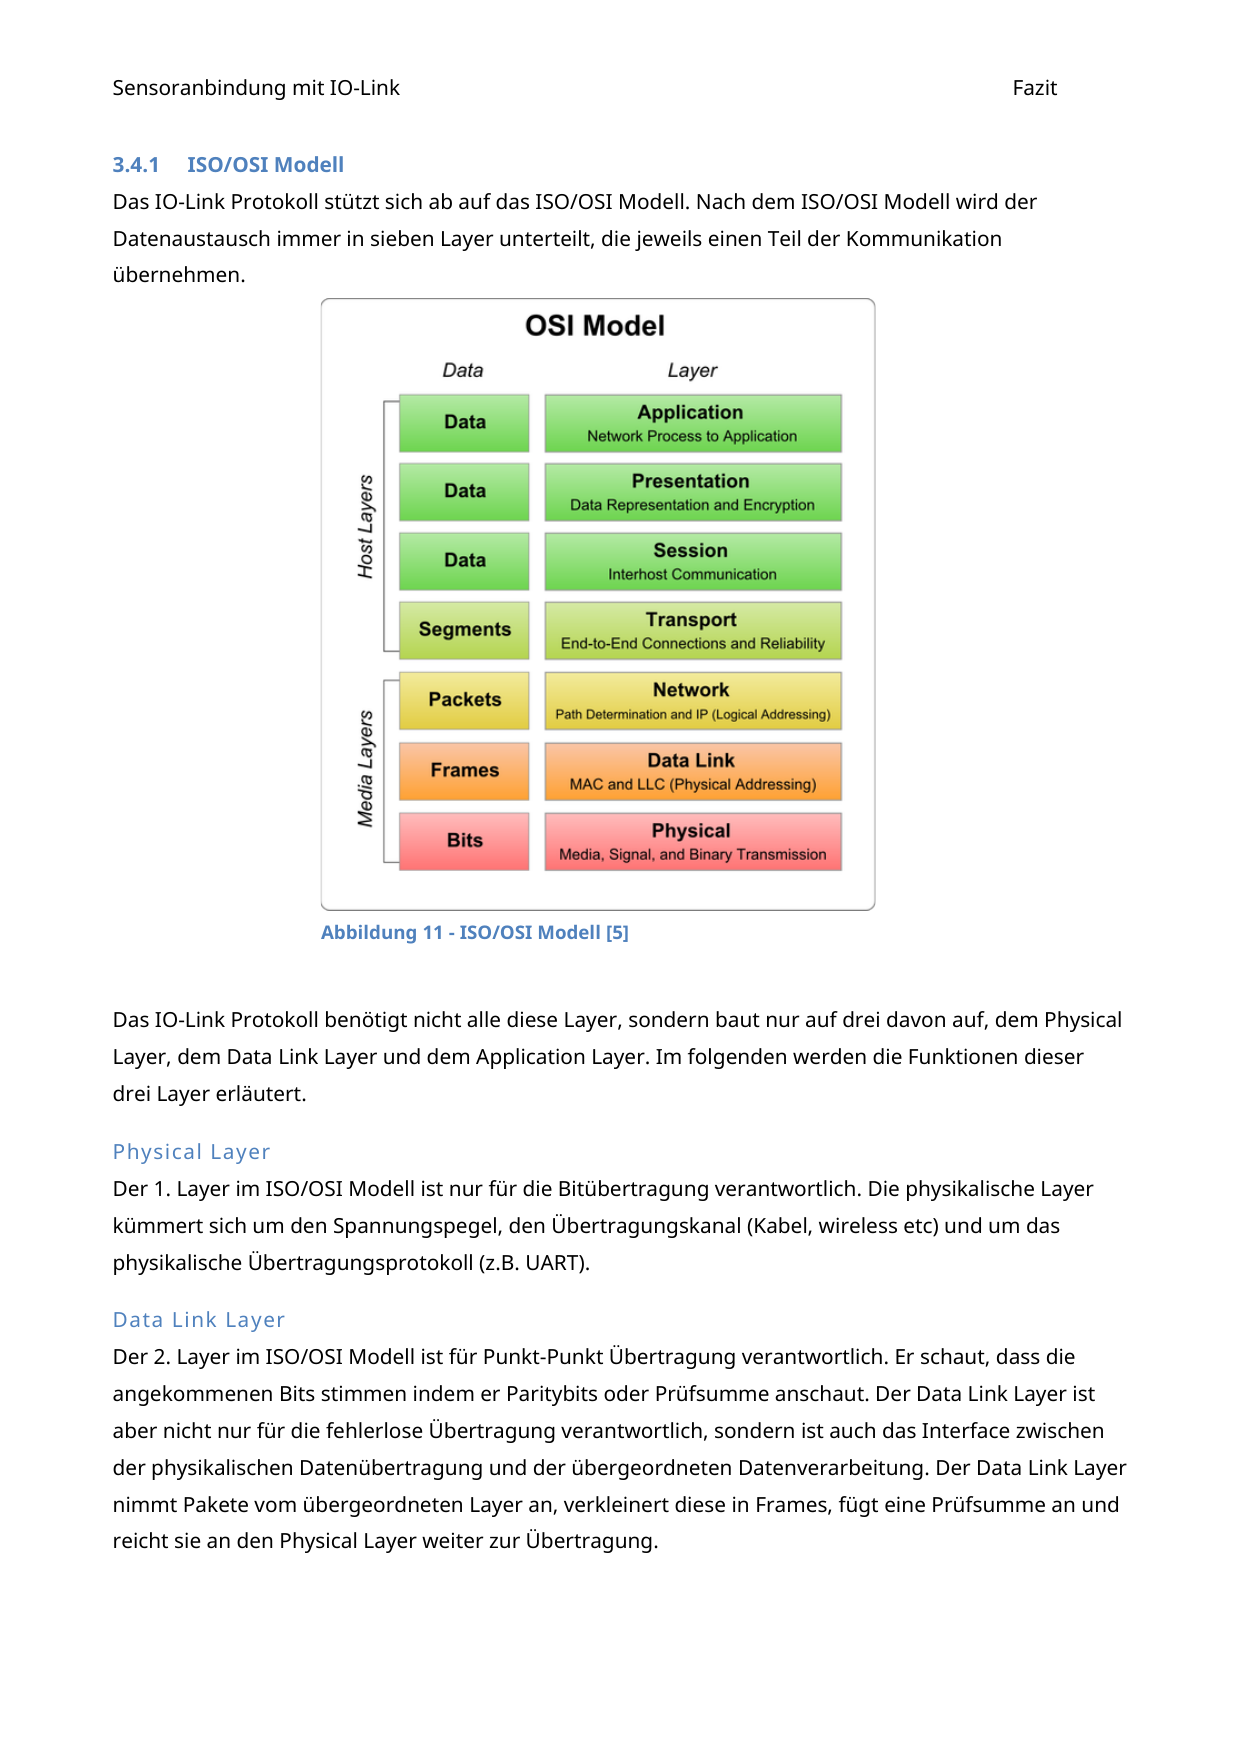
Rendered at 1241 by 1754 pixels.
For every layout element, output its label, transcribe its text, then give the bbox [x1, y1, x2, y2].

text Das IO-Link Protokoll stützt sich ab auf das ISO/OSI Modell. Nach dem ISO/OSI Modell wird der Datenaustausch immer in sieben Layer unterteilt, die jeweils einen Teil der Kommunikation übernehmen. [112, 187, 1128, 289]
picture [320, 298, 876, 911]
text Das IO-Link Protokoll benötigt nicht alle diese Layer, sondern baut nur auf drei davon auf, dem Physical Layer, dem Data Link Layer und dem Application Layer. Im folgenden werden die Funktionen dieser drei Layer erläutert. [112, 1006, 1128, 1108]
text Physical Layer Der 1. Layer im ISO/OSI Modell ist nur für die Bitübertragung verantwortlich. Die physikalische Layer kümmert sich um den Spannungspegel, den Übertragungskanal (Kabel, wireless etc) und um das physikalische Übertragungsprotokoll (z.B. UART). [112, 1137, 1128, 1276]
subtitle ISO/OSI Modell [112, 150, 1128, 178]
text Data Link Layer Der 2. Layer im ISO/OSI Modell ist für Punkt-Punkt Übertragung verantwortlich. Er schaut, dass die angekommenen Bits stimmen indem er Paritybits oder Prüfsumme anschaut. Der Data Link Layer ist aber nicht nur für die fehlerlose Übertragung verantwortlich, sondern ist auch das Interface zwischen der physikalischen Datenübertragung und der übergeordneten Datenverarbeitung. Der Data Link Layer nimmt Pakete vom übergeordneten Layer an, verkleinert diese in Frames, fügt eine Prüfsumme an und reicht sie an den Physical Layer weiter zur Übertragung. [112, 1305, 1128, 1555]
